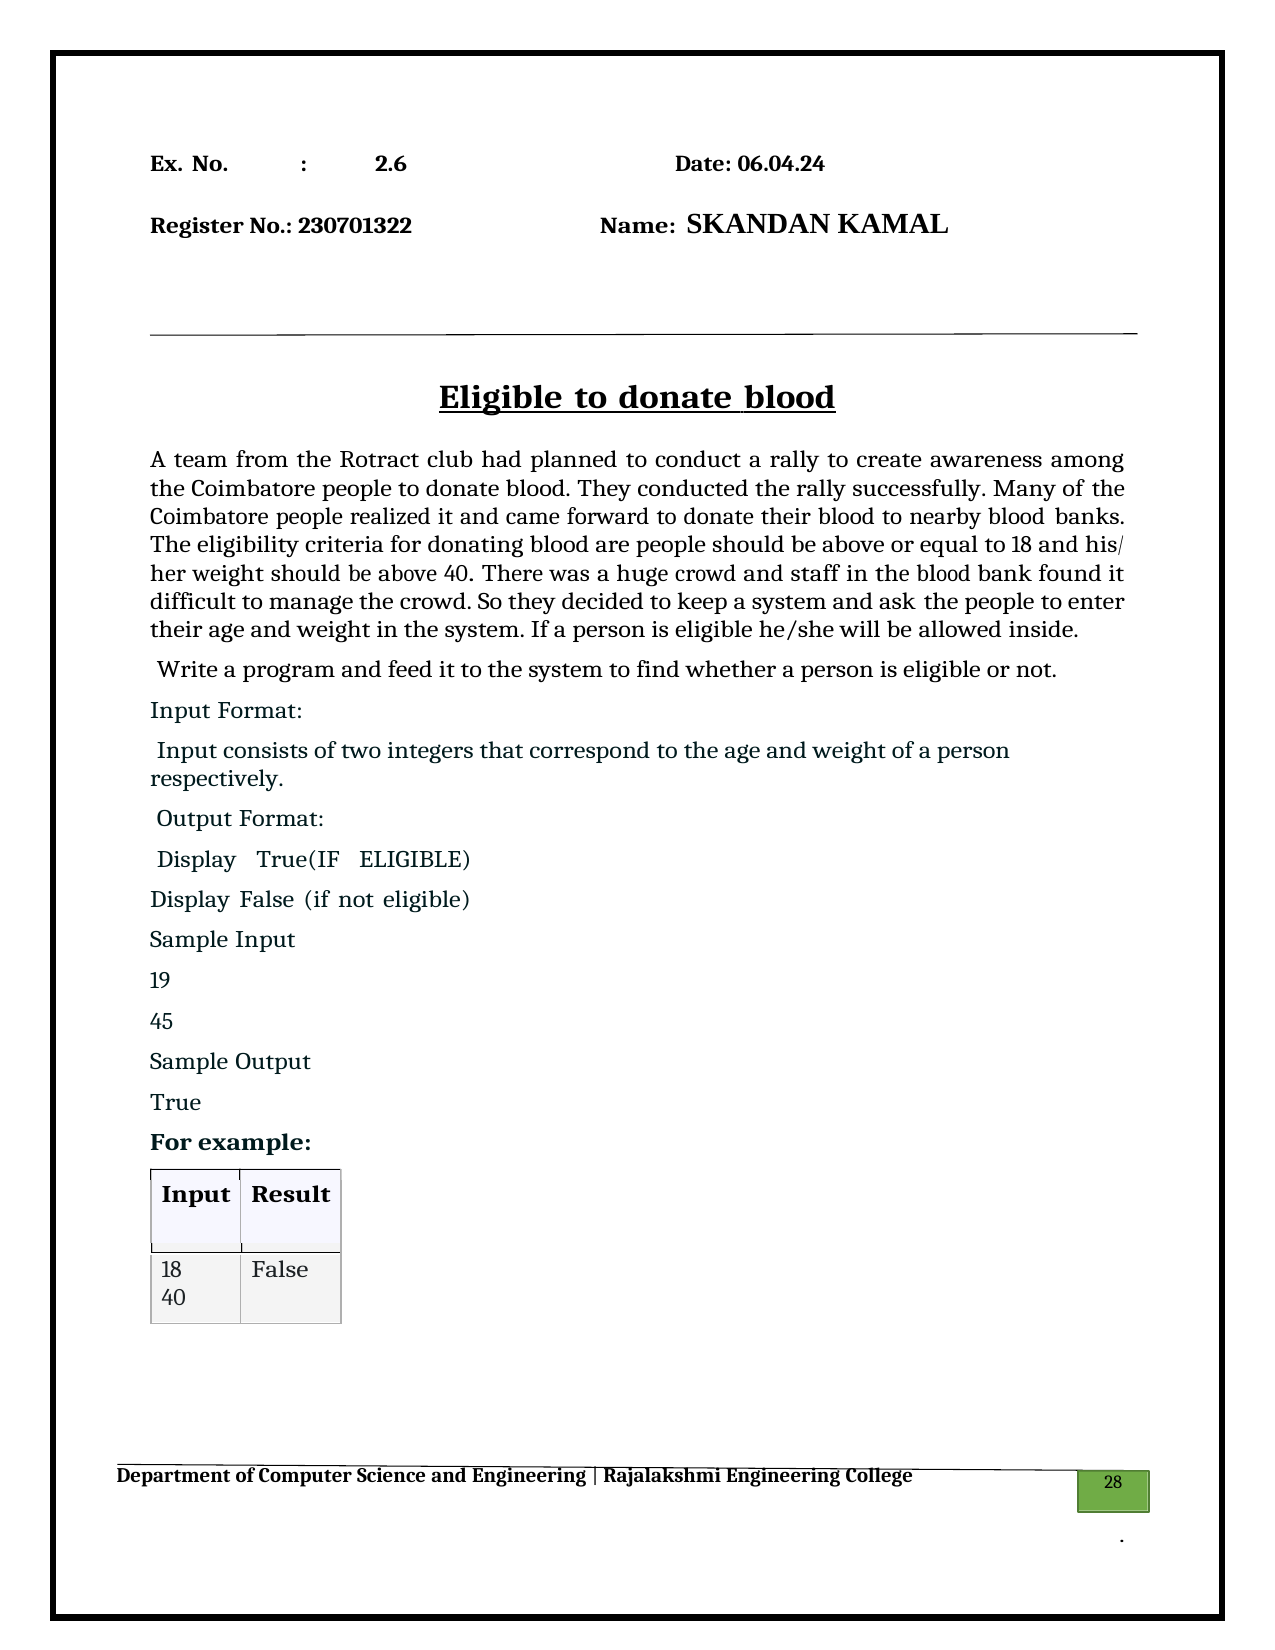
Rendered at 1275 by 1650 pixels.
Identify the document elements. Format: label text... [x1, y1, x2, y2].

table_cell [151, 1243, 340, 1255]
text For example: [150, 1129, 1206, 1156]
text Output Format: [157, 805, 1206, 833]
table_header Result [241, 1180, 340, 1243]
subtitle Eligible to donate blood [172, 378, 1102, 417]
text Display True(IF ELIGIBLE) Display False (if not eligible) Sample Input [150, 846, 471, 954]
text Sample Output True [150, 1048, 327, 1116]
picture [240, 1170, 340, 1180]
text 19 [150, 967, 1206, 994]
text 45 [150, 1007, 1206, 1035]
table_cell False [241, 1255, 340, 1322]
text Register No.: 230701322 Name: SKANDAN KAMAL [150, 206, 1206, 240]
table_cell 18 40 [152, 1255, 240, 1322]
text Write a program and feed it to the system to find whether a person is eligible or not. Input Format: [150, 656, 1088, 724]
picture [151, 1170, 239, 1180]
text Ex. No. : 2.6 Date: 06.04.24 [150, 151, 1206, 177]
text Input consists of two integers that correspond to the age and weight of a person respectively. [150, 737, 1037, 793]
table_header Input [152, 1180, 240, 1243]
text A team from the Rotract club had planned to conduct a rally to create awareness among the Coimbatore people to donate blood. They conducted the rally successfully. Many of the Coimbatore people realized it and came forward to donate their blood to nearby blood banks. The eligibility criteria for donating blood are people should be above or equal to 18 and his/ her weight should be above 40. There was a huge crowd and staff in the blood bank found it difficult to manage the crowd. So they decided to keep a system and ask the people to enter their age and weight in the system. If a person is eligible he/she will be allowed inside. [150, 446, 1125, 644]
